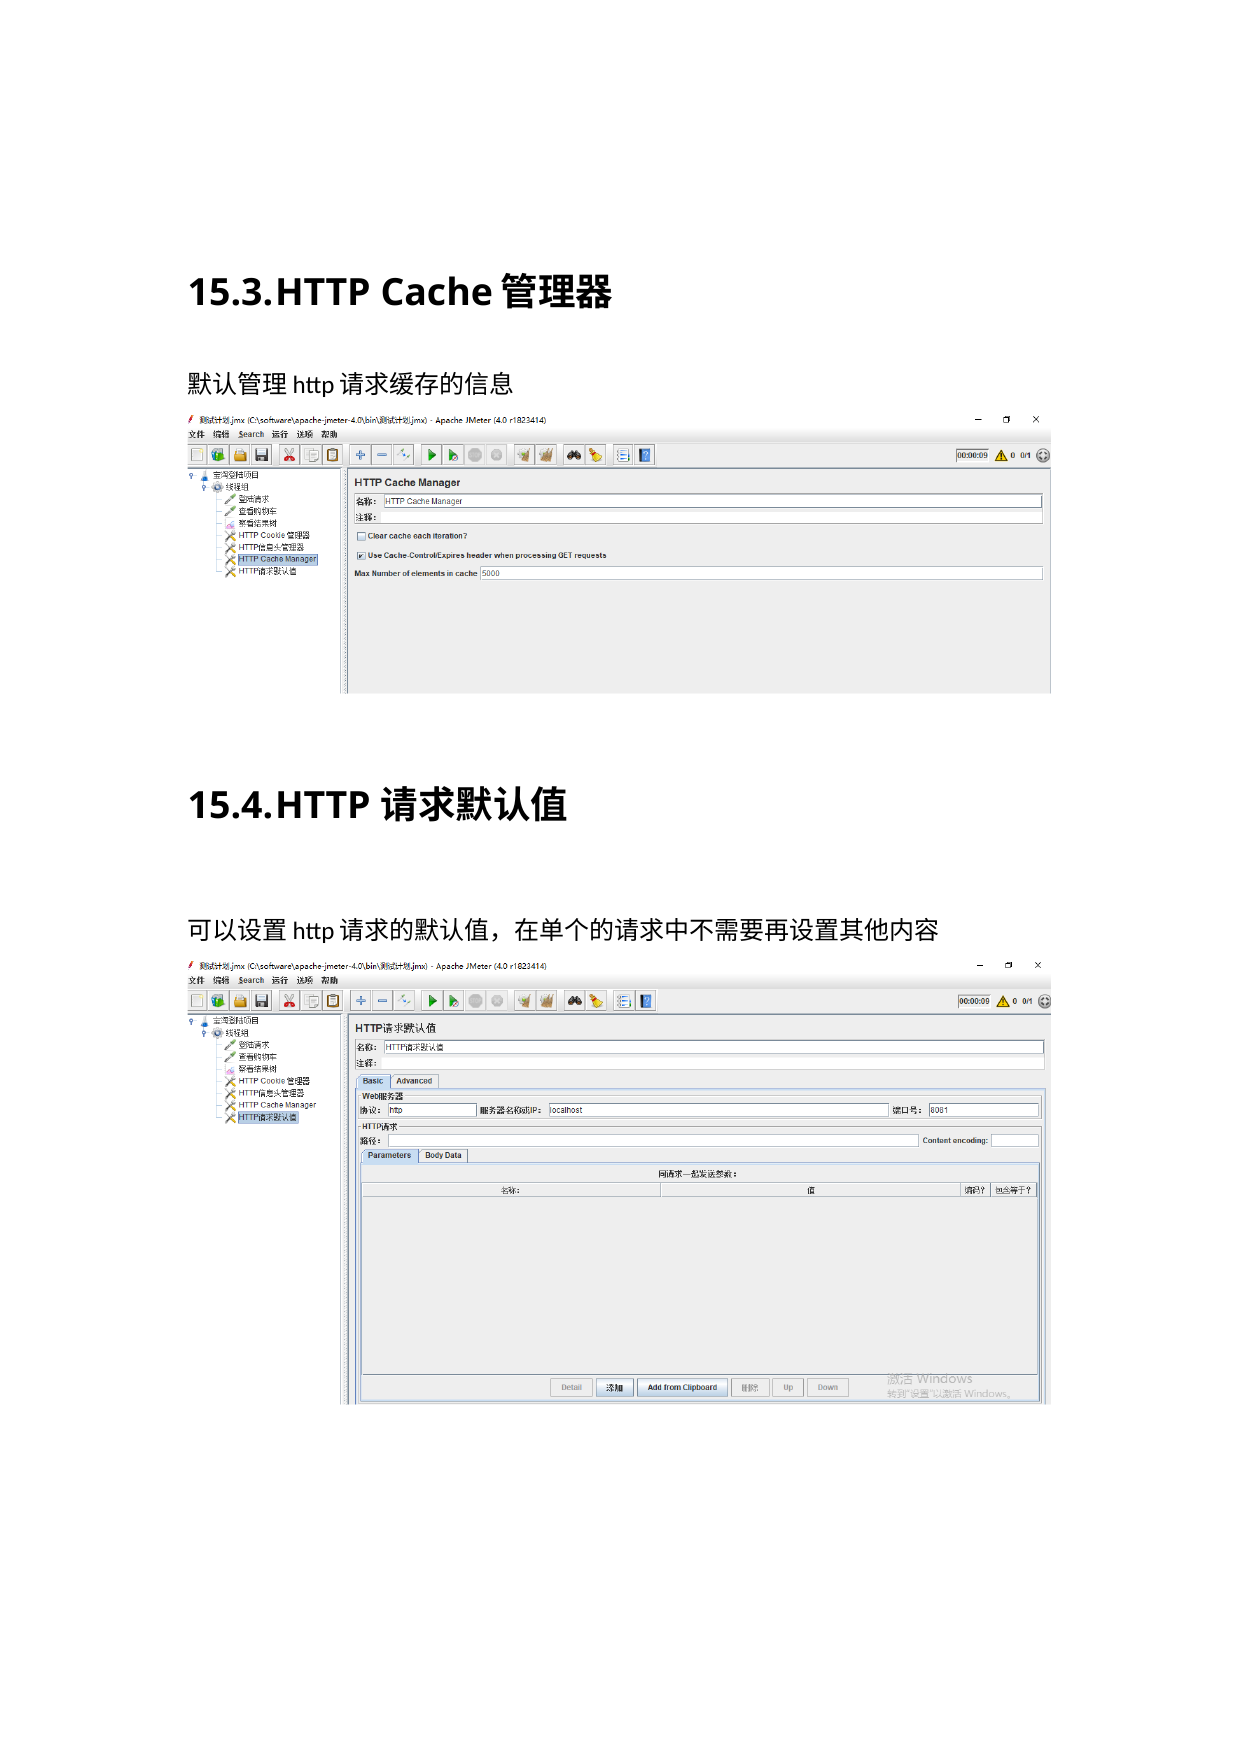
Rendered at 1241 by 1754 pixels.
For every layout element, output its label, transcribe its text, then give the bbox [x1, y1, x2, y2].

subtitle HTTP Cache管理器 [187, 256, 1053, 321]
text 默认管理http请求缓存的信息 [187, 350, 1053, 415]
picture [187, 961, 1051, 1405]
text 可以设置http请求的默认值，在单个的请求中不需要再设置其他内容 [187, 896, 1053, 961]
subtitle HTTP 请求默认值 [187, 769, 1053, 834]
picture [187, 415, 1051, 694]
